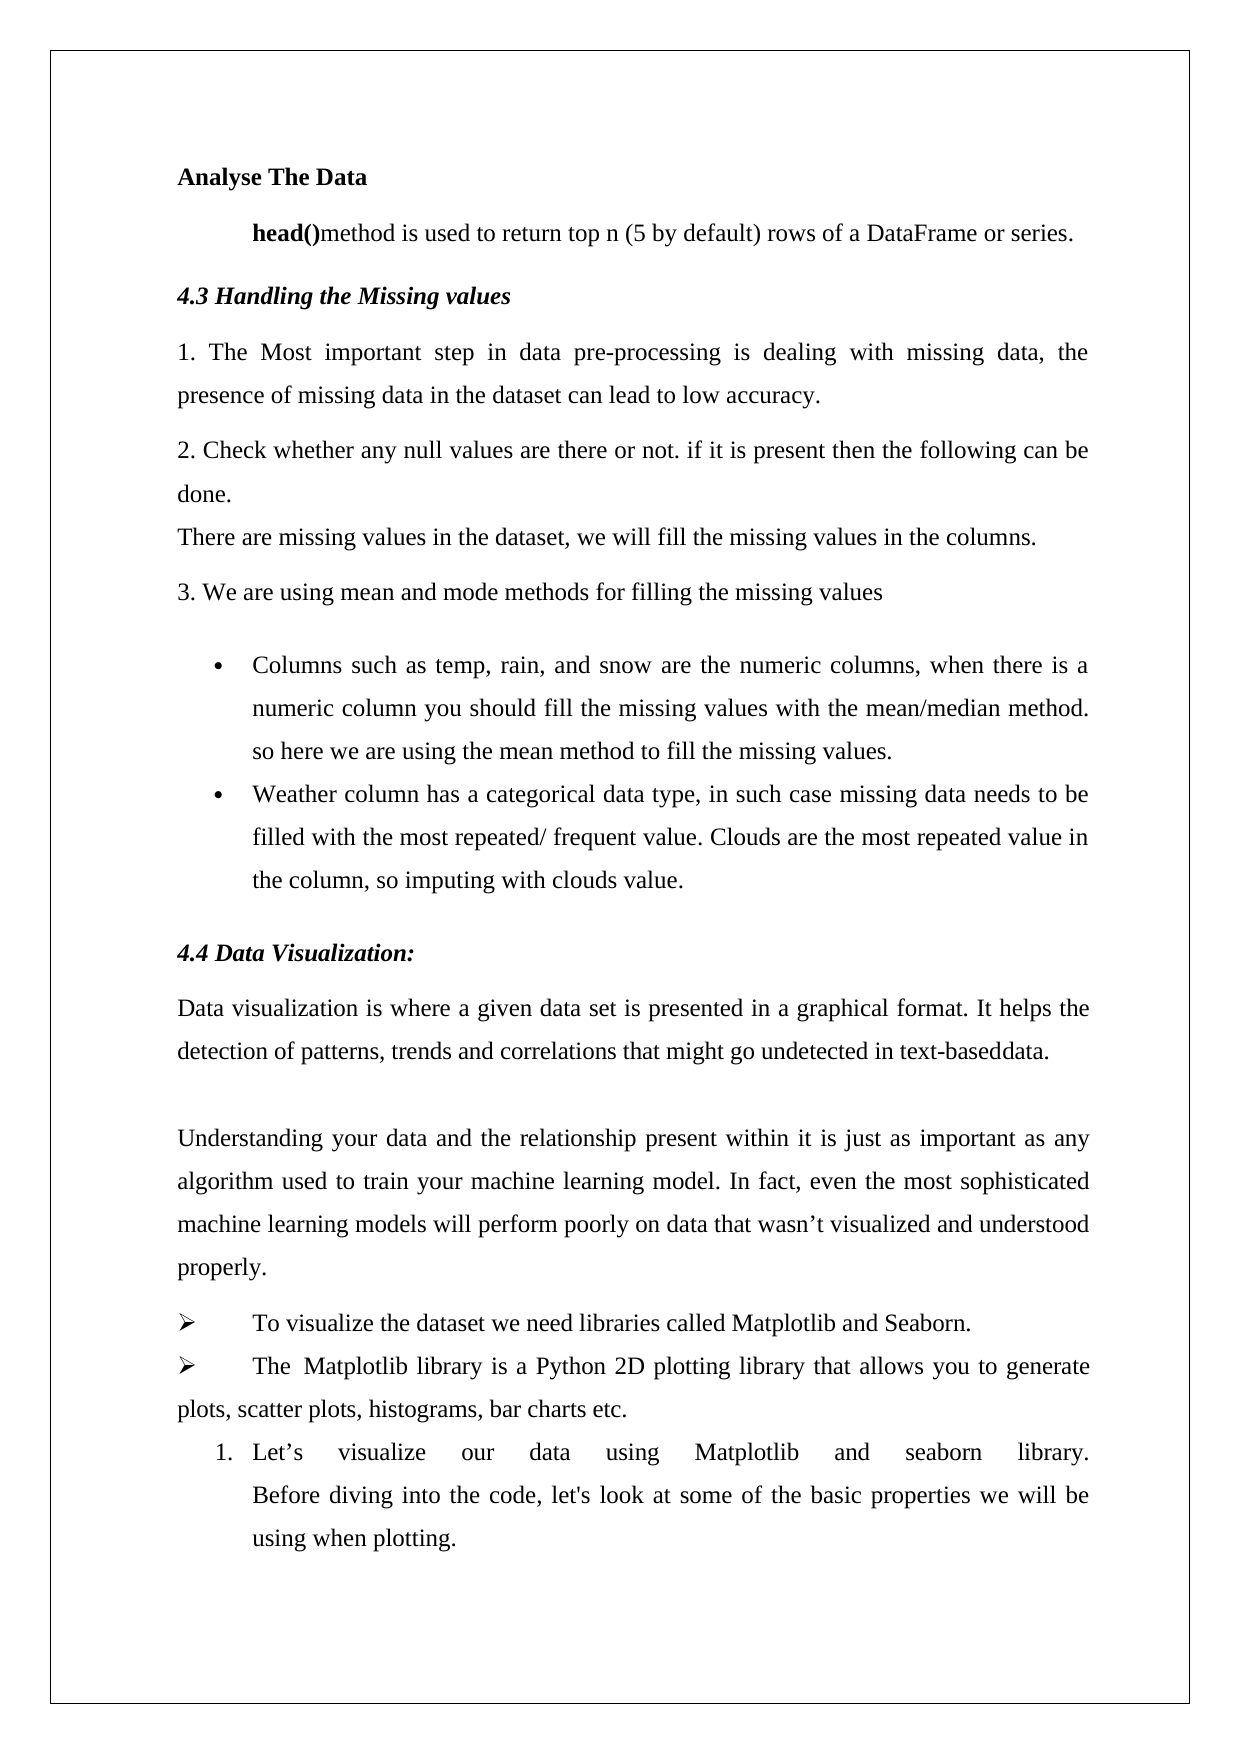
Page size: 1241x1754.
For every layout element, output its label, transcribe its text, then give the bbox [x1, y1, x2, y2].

text 1. The Most important step in data pre-processing is dealing with missing data, the presence of missing data in the dataset can lead to low accuracy. [177, 337, 1090, 409]
list head()method is used to return top n (5 by default) rows of a DataFrame or series. [252, 218, 1090, 247]
text 2. Check whether any null values are there or not. if it is present then the following can be done. [177, 436, 1090, 507]
list Weather column has a categorical data type, in such case missing data needs to be filled with the most repeated/ frequent value. Clouds are the most repeated value in the column, so imputing with clouds value. [214, 779, 1090, 894]
list To visualize the dataset we need libraries called Matplotlib and Seaborn. [177, 1308, 1090, 1336]
list Columns such as temp, rain, and snow are the numeric columns, when there is a numeric column you should fill the missing values with the mean/median method. so here we are using the mean method to fill the missing values. [214, 650, 1090, 765]
text 3. We are using mean and mode methods for filling the missing values [177, 577, 1090, 606]
list Let’s visualize our data using Matplotlib and seaborn library. Before diving into the code, let's look at some of the basic properties we will be using when plotting. [214, 1437, 1090, 1552]
text 4.3 Handling the Missing values [177, 281, 1090, 310]
text Data visualization is where a given data set is presented in a graphical format. It helps the detection of patterns, trends and correlations that might go undetected in text-based data. Understanding your data and the relationship present within it is just as important as any algorithm used to train your machine learning model. In fact, even the most sophisticated machine learning models will perform poorly on data that wasn’t visualized and understood properly. [177, 993, 1090, 1281]
subtitle Analyse The Data [177, 162, 1090, 191]
text 4.4 Data Visualization: [177, 938, 1090, 966]
list The Matplotlib library is a Python 2D plotting library that allows you to generate plots, scatter plots, histograms, bar charts etc. [177, 1351, 1090, 1423]
text There are missing values in the dataset, we will fill the missing values in the columns. [177, 522, 1090, 551]
